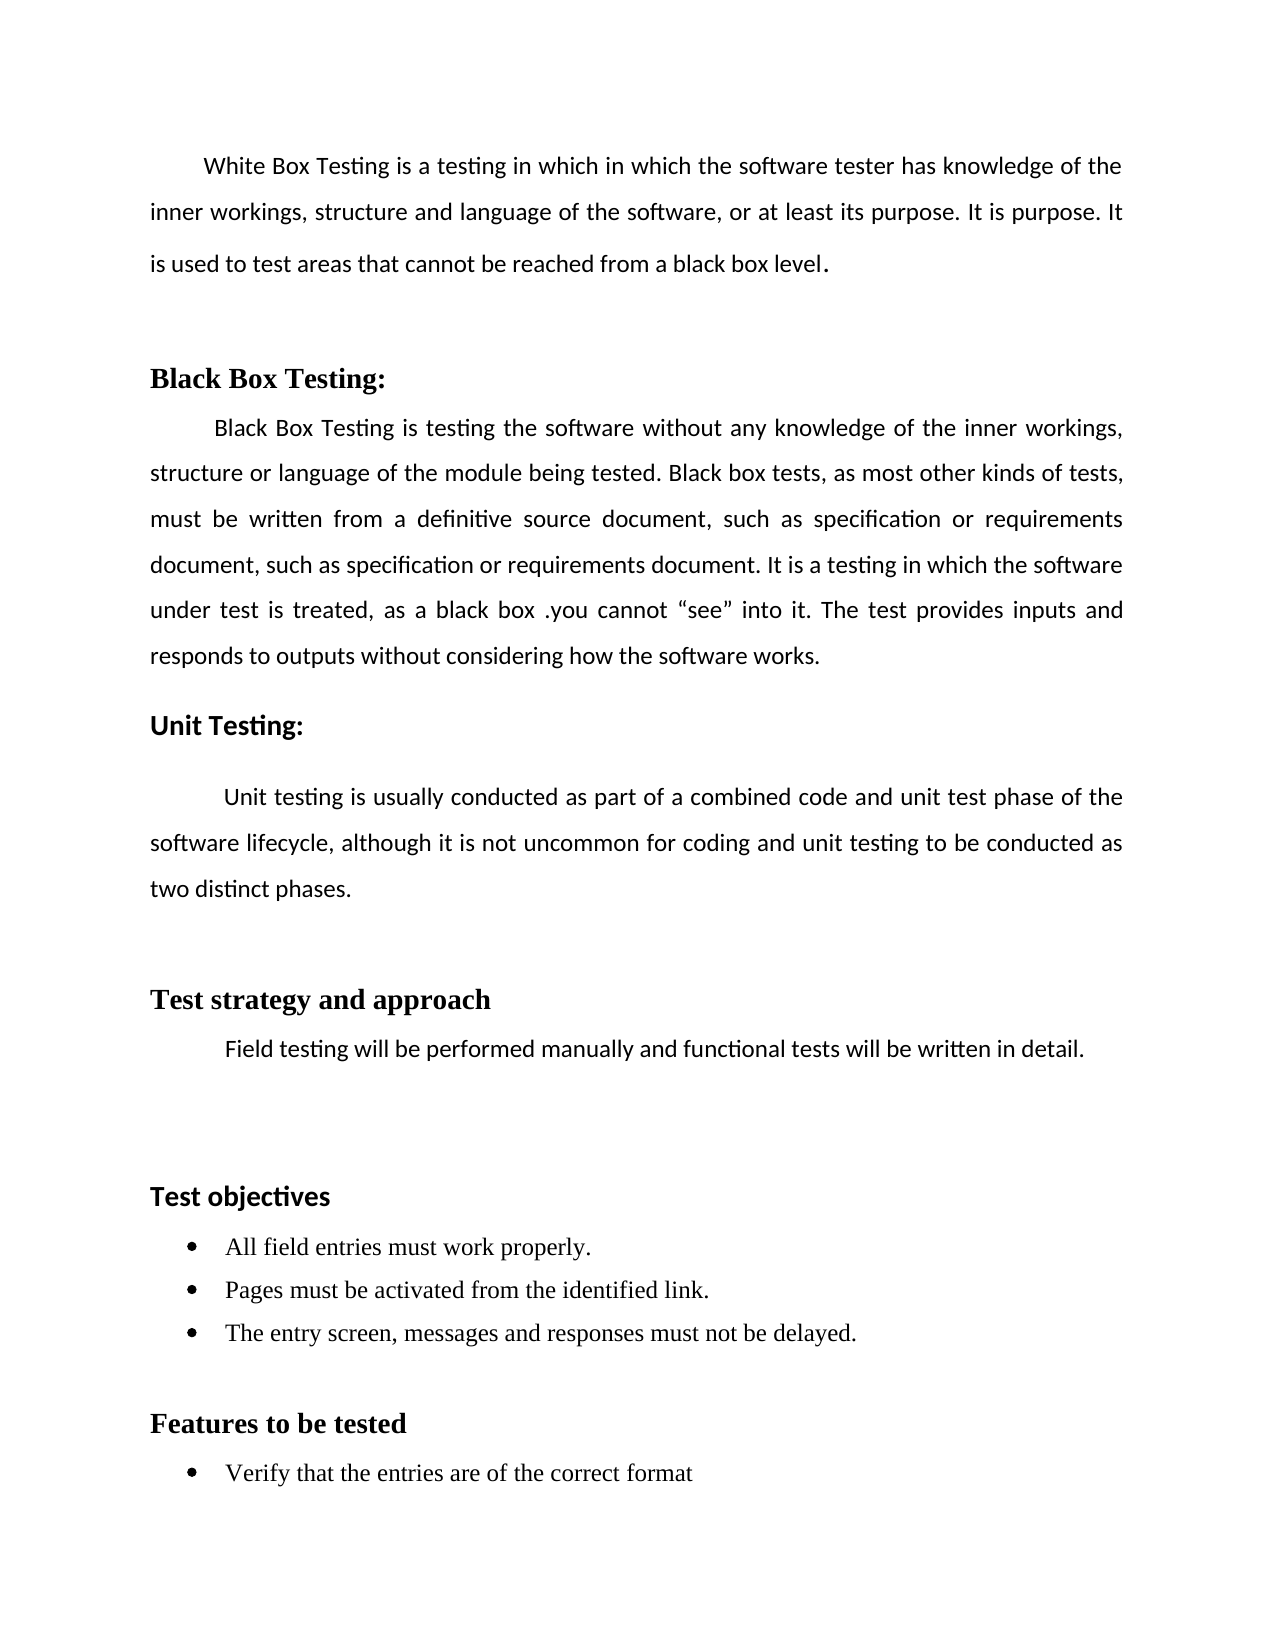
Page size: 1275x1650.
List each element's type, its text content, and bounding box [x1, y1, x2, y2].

list The entry screen, messages and responses must not be delayed. [187, 1318, 1125, 1347]
text White Box Testing is a testing in which in which the software tester has knowledge of the inner workings, structure and language of the software, or at least its purpose. It is purpose. It is used to test areas that cannot be reached from a black box level. [150, 150, 1125, 280]
list Verify that the entries are of the correct format [187, 1458, 1125, 1486]
text Unit testing is usually conducted as part of a combined code and unit test phase of the software lifecycle, although it is not uncommon for coding and unit testing to be conducted as two distinct phases. [150, 781, 1125, 903]
subtitle Test strategy and approach [150, 982, 1125, 1016]
list All field entries must work properly. [187, 1232, 1125, 1261]
list Pages must be activated from the identified link. [187, 1275, 1125, 1304]
subtitle Black Box Testing: [150, 361, 1125, 395]
text Features to be tested [150, 1407, 1125, 1440]
text Black Box Testing is testing the software without any knowledge of the inner workings, structure or language of the module being tested. Black box tests, as most other kinds of tests, must be written from a definitive source document, such as specification or requirements document, such as specification or requirements document. It is a testing in which the software under test is treated, as a black box .you cannot “see” into it. The test provides inputs and responds to outputs without considering how the software works. [150, 412, 1125, 671]
text Unit Testing: [150, 707, 1125, 743]
text Test objectives [150, 1178, 1125, 1214]
text Field testing will be performed manually and functional tests will be written in detail. [150, 1033, 1125, 1063]
